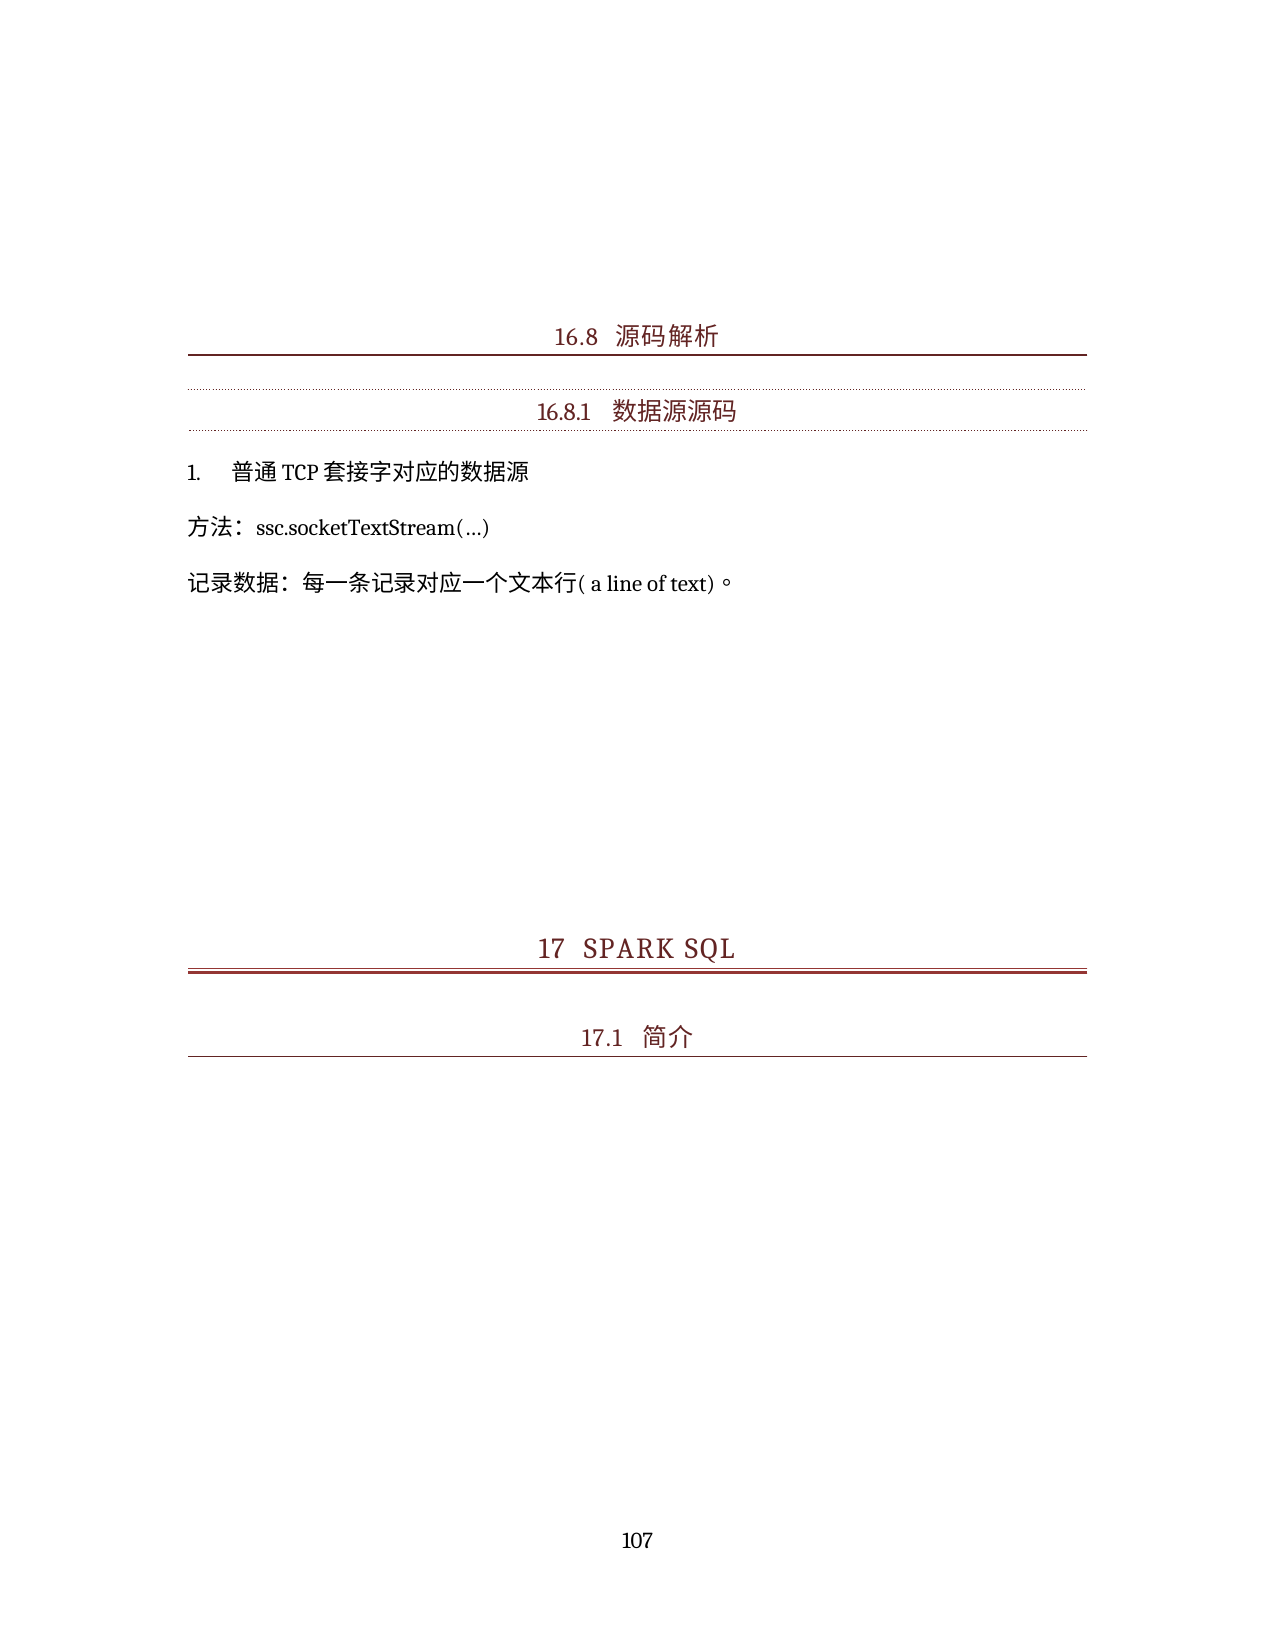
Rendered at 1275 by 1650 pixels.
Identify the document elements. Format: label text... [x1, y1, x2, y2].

subtitle 数据源源码 [187, 388, 1087, 431]
subtitle 源码解析 [187, 316, 1087, 356]
text 方法：ssc.socketTextStream(…) [187, 509, 1087, 542]
subtitle Spark SQL [187, 932, 1087, 974]
subtitle 简介 [187, 1017, 1087, 1057]
text 记录数据：每一条记录对应一个文本行( a line of text)。 [187, 565, 1087, 598]
list 普通TCP套接字对应的数据源 [187, 454, 1087, 487]
